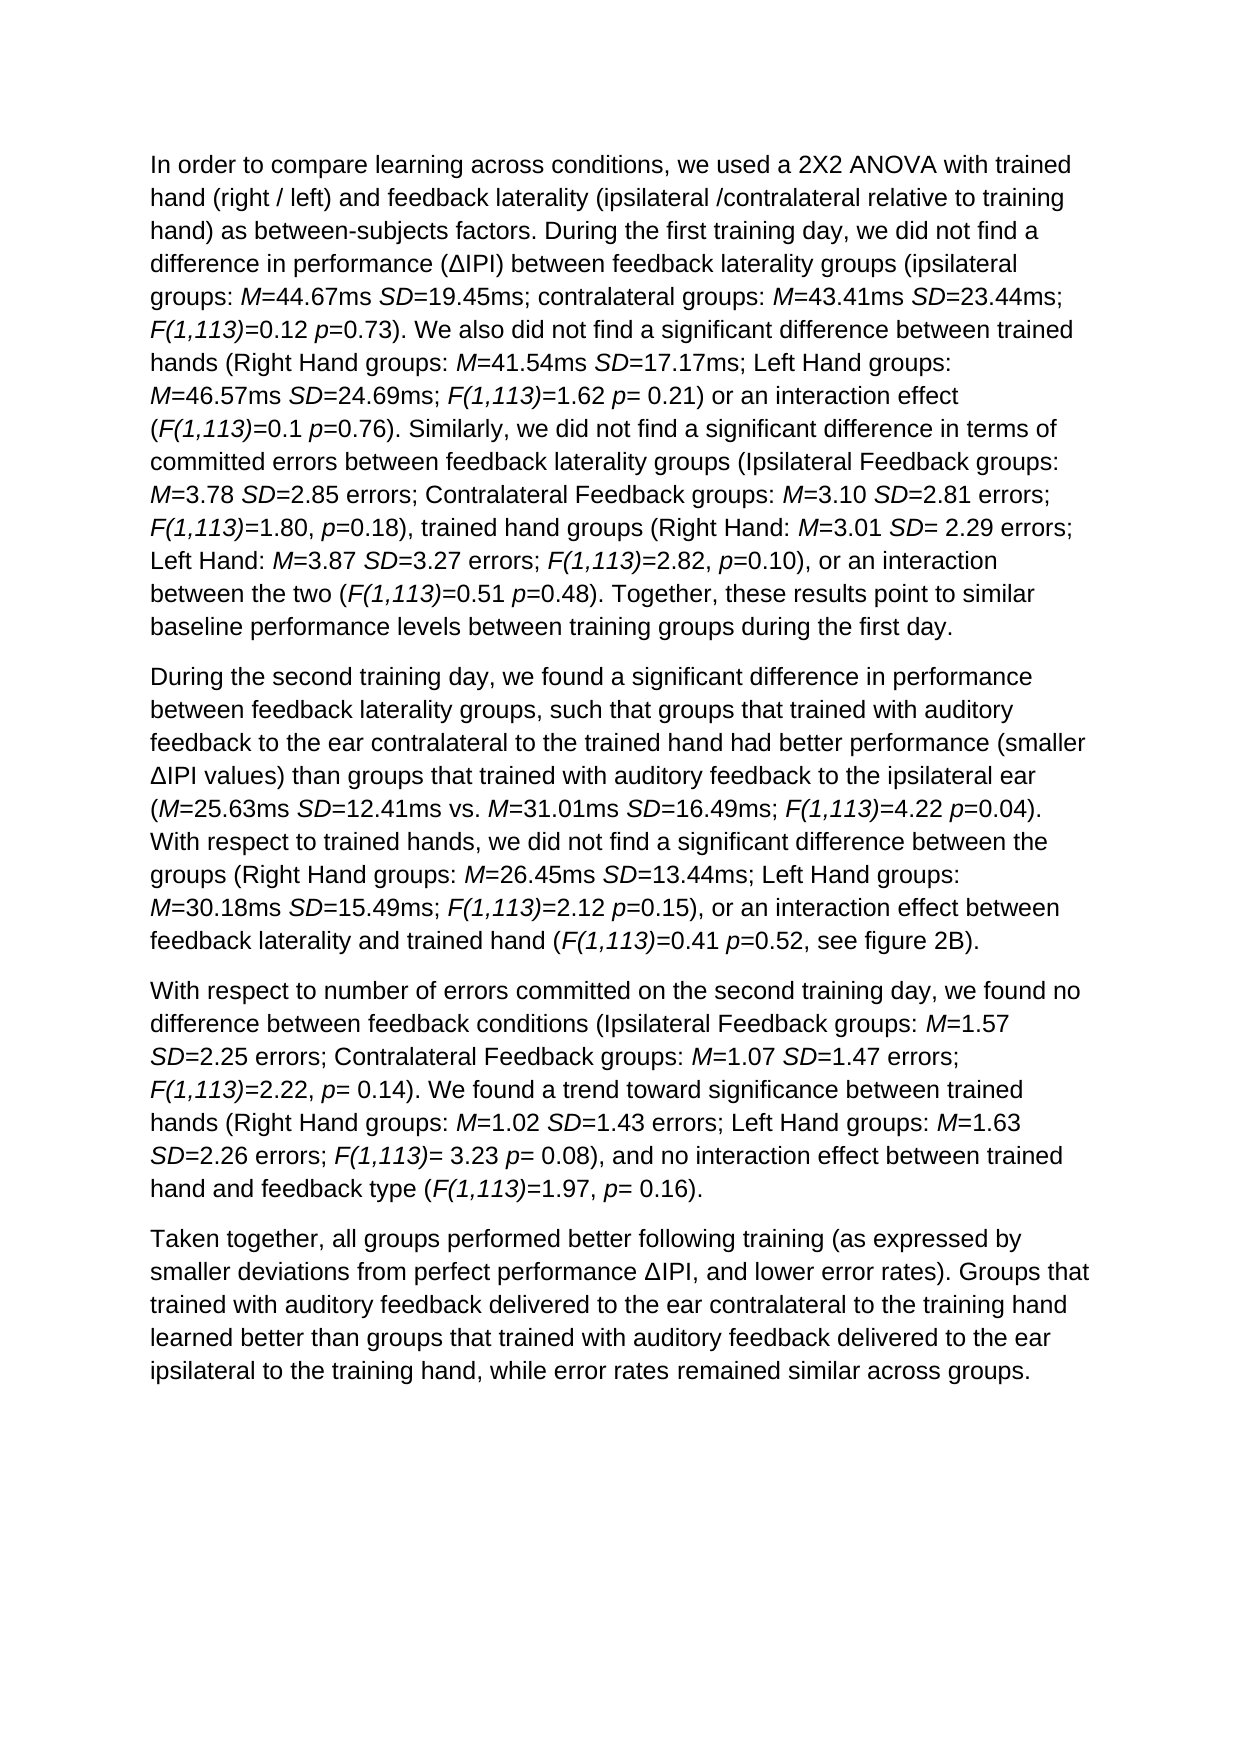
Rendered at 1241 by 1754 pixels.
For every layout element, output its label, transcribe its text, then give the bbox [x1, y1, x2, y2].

text Taken together, all groups performed better following training (as expressed by smaller deviations from perfect performance ΔIPI, and lower error rates). Groups that trained with auditory feedback delivered to the ear contralateral to the training hand learned better than groups that trained with auditory feedback delivered to the ear ipsilateral to the training hand, while error rates remained similar across groups. [150, 1224, 1090, 1384]
text During the second training day, we found a significant difference in performance between feedback laterality groups, such that groups that trained with auditory feedback to the ear contralateral to the trained hand had better performance (smaller ΔIPI values) than groups that trained with auditory feedback to the ipsilateral ear (M=25.63ms SD=12.41ms vs. M=31.01ms SD=16.49ms; F(1,113)=4.22 p=0.04). With respect to trained hands, we did not find a significant difference between the groups (Right Hand groups: M=26.45ms SD=13.44ms; Left Hand groups: M=30.18ms SD=15.49ms; F(1,113)=2.12 p=0.15), or an interaction effect between feedback laterality and trained hand (F(1,113)=0.41 p=0.52, see figure 2B). [150, 662, 1090, 955]
text With respect to number of errors committed on the second training day, we found no difference between feedback conditions (Ipsilateral Feedback groups: M=1.57 SD=2.25 errors; Contralateral Feedback groups: M=1.07 SD=1.47 errors; F(1,113)=2.22, p= 0.14). We found a trend toward significance between trained hands (Right Hand groups: M=1.02 SD=1.43 errors; Left Hand groups: M=1.63 SD=2.26 errors; F(1,113)= 3.23 p= 0.08), and no interaction effect between trained hand and feedback type (F(1,113)=1.97, p= 0.16). [150, 976, 1090, 1203]
text In order to compare learning across conditions, we used a 2X2 ANOVA with trained hand (right / left) and feedback laterality (ipsilateral /contralateral relative to training hand) as between-subjects factors. During the first training day, we did not find a difference in performance (ΔIPI) between feedback laterality groups (ipsilateral groups: M=44.67ms SD=19.45ms; contralateral groups: M=43.41ms SD=23.44ms; F(1,113)=0.12 p=0.73). We also did not find a significant difference between trained hands (Right Hand groups: M=41.54ms SD=17.17ms; Left Hand groups: M=46.57ms SD=24.69ms; F(1,113)=1.62 p= 0.21) or an interaction effect (F(1,113)=0.1 p=0.76). Similarly, we did not find a significant difference in terms of committed errors between feedback laterality groups (Ipsilateral Feedback groups: M=3.78 SD=2.85 errors; Contralateral Feedback groups: M=3.10 SD=2.81 errors; F(1,113)=1.80, p=0.18), trained hand groups (Right Hand: M=3.01 SD= 2.29 errors; Left Hand: M=3.87 SD=3.27 errors; F(1,113)=2.82, p=0.10), or an interaction between the two (F(1,113)=0.51 p=0.48). Together, these results point to similar baseline performance levels between training groups during the first day. [150, 150, 1090, 641]
